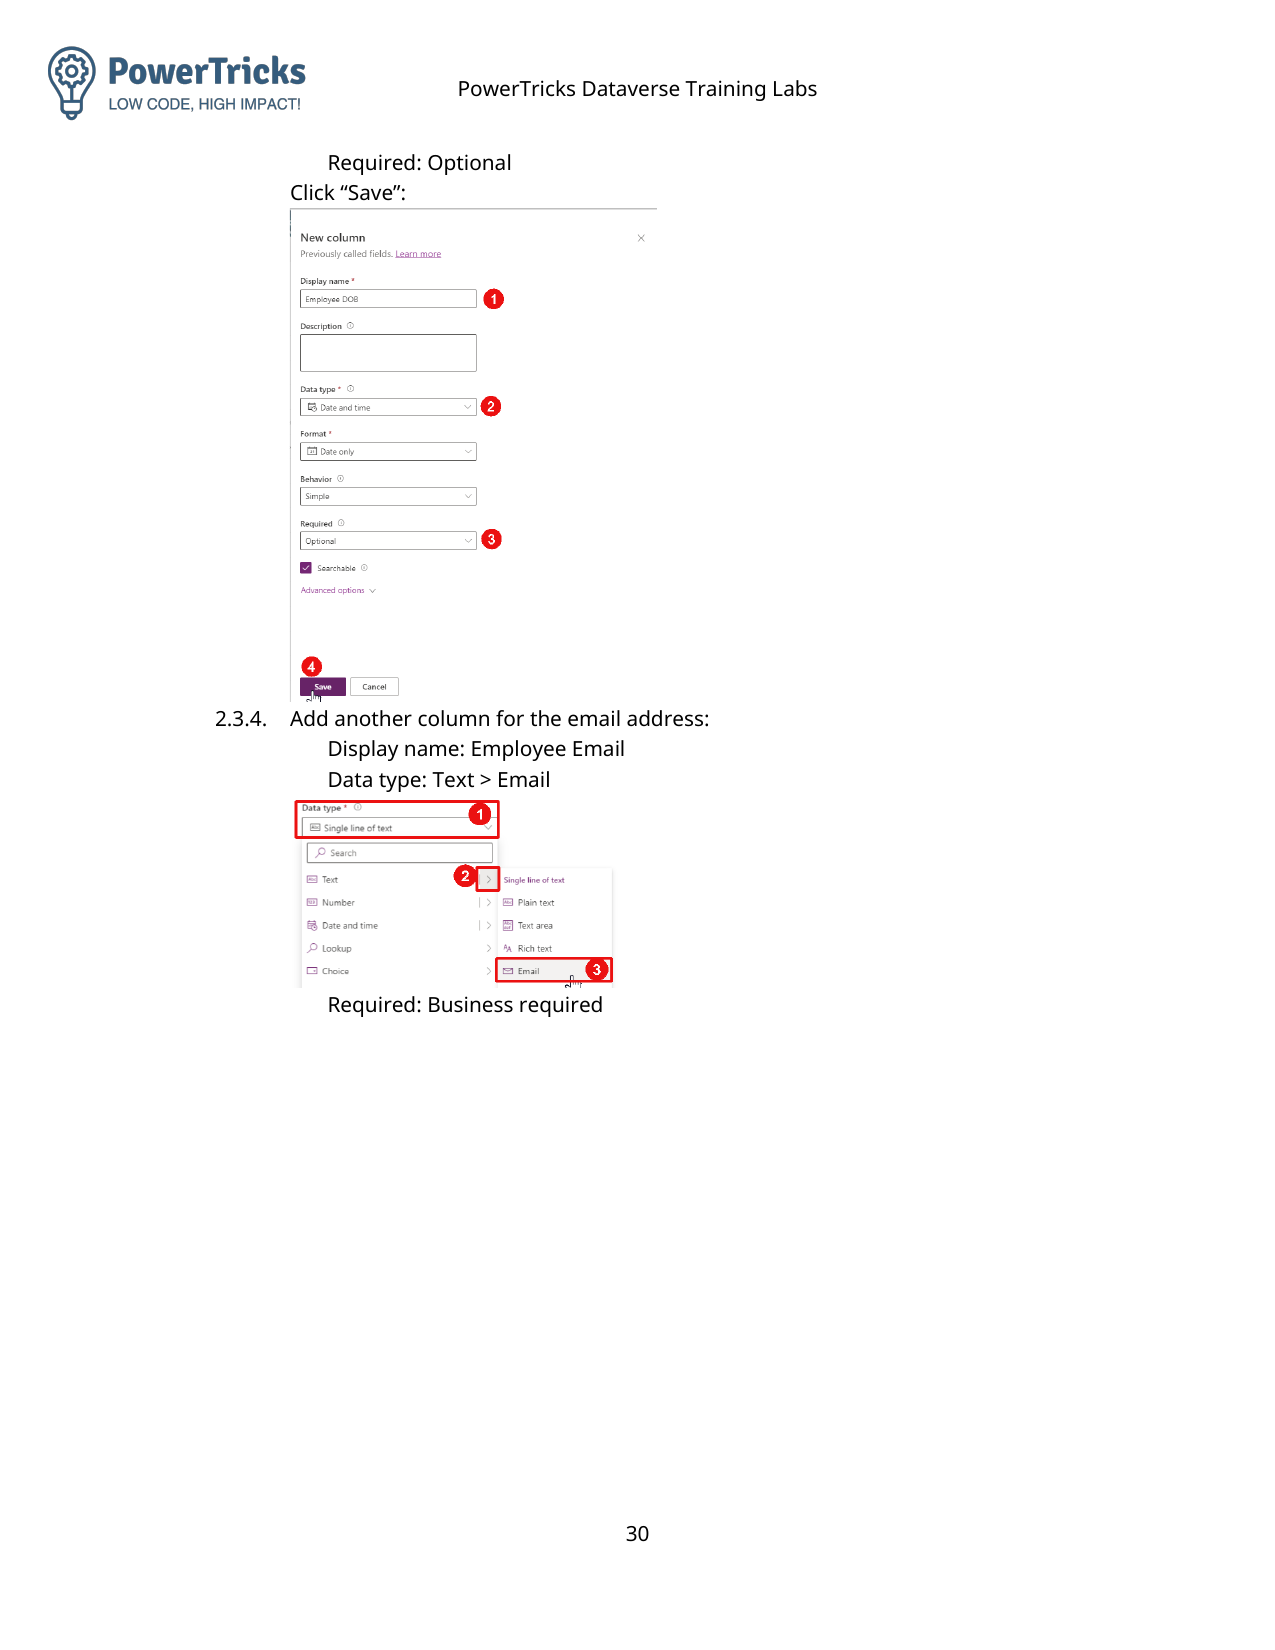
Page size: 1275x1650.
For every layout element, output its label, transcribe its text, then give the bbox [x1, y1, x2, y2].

picture [289, 795, 618, 988]
list Required: Business required [252, 990, 1098, 1018]
list Data type: Text > Email [327, 765, 1098, 793]
list Display name: Employee Email [327, 734, 1098, 763]
list Click “Save”: [290, 178, 1098, 207]
picture [40, 39, 310, 124]
picture [289, 208, 657, 702]
list Add another column for the email address: [215, 704, 1098, 732]
list Required: Optional [252, 148, 1098, 176]
